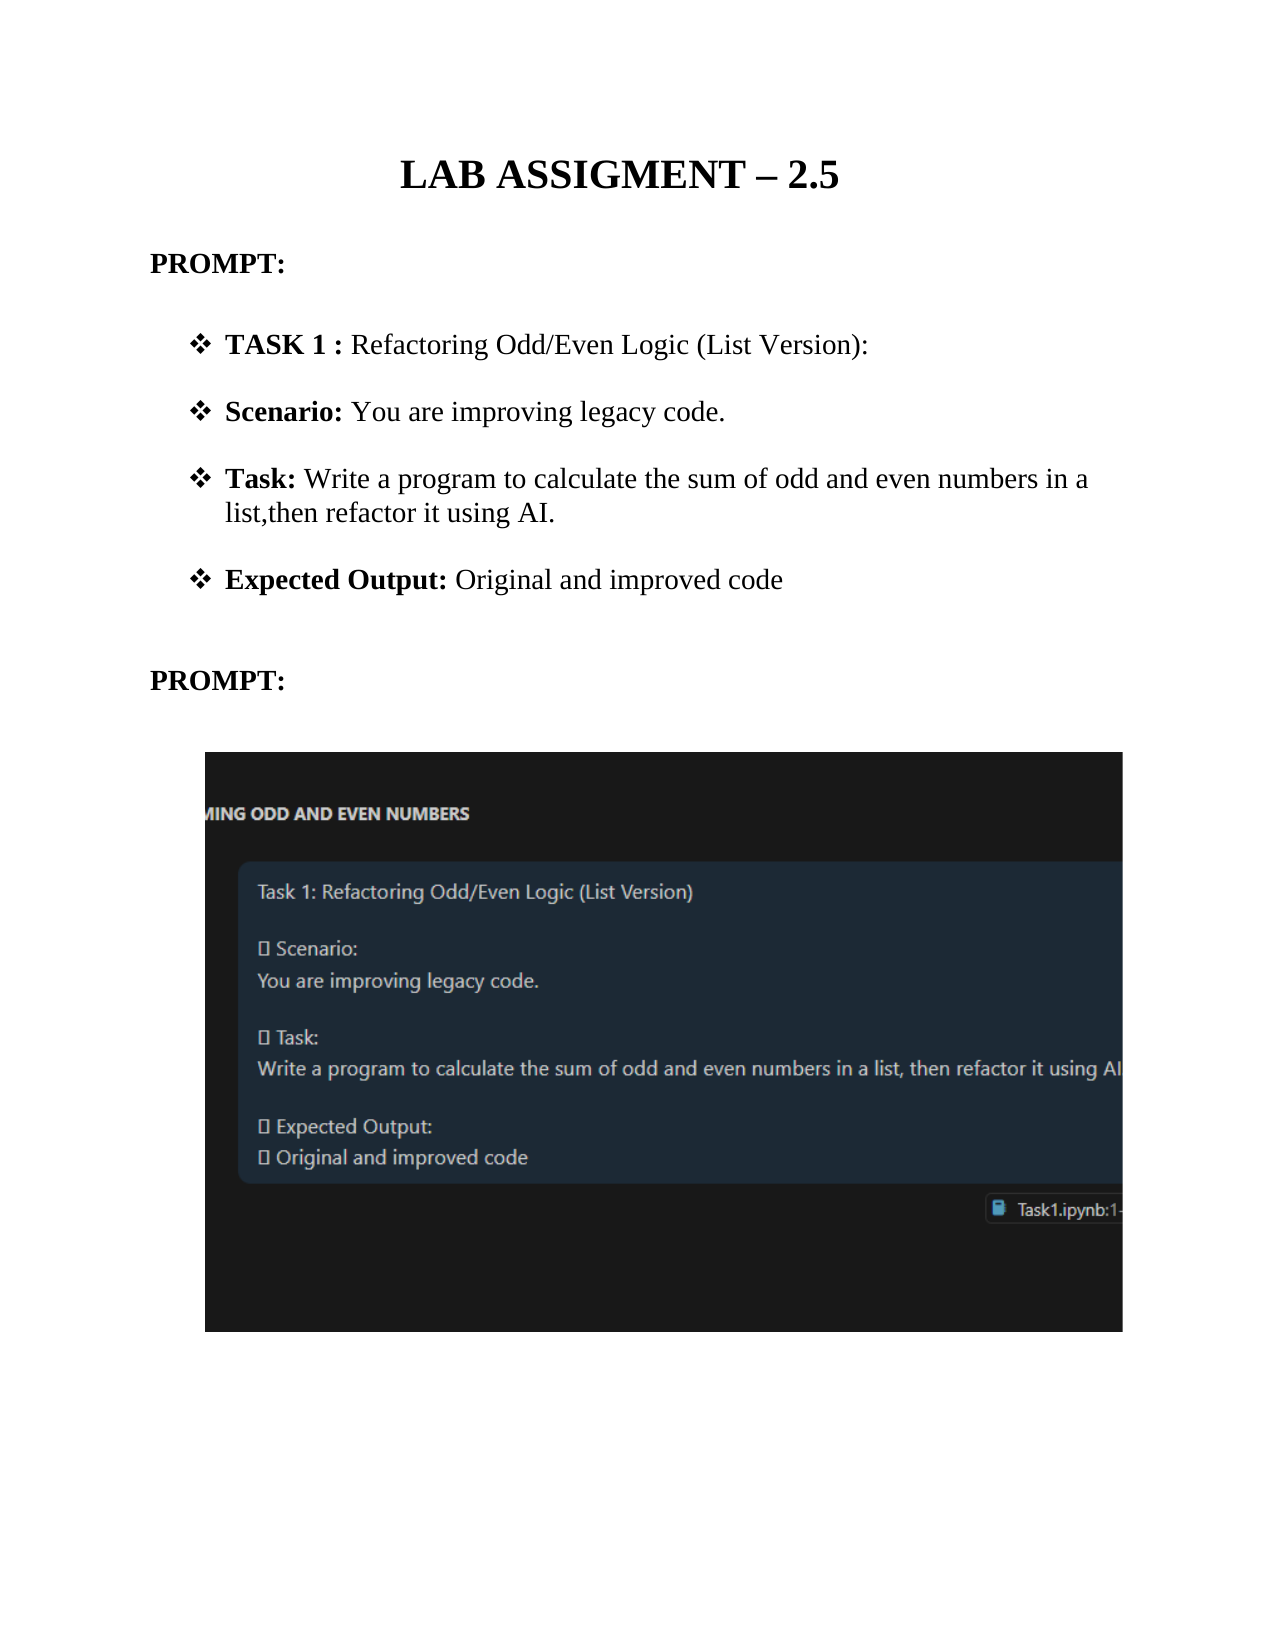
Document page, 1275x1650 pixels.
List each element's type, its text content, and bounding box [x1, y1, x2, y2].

list Task: Write a program to calculate the sum of odd and even numbers in a list,then refactor it using AI. [187, 462, 1125, 529]
text PROMPT: [150, 663, 1125, 697]
list Expected Output: Original and improved code [187, 562, 1125, 596]
list TASK 1 : Refactoring Odd/Even Logic (List Version): [187, 327, 1125, 361]
list Scenario: You are improving legacy code. [187, 394, 1125, 428]
text LAB ASSIGMENT – 2.5 [150, 150, 1125, 198]
picture [203, 752, 1122, 1331]
text PROMPT: [150, 246, 1125, 279]
